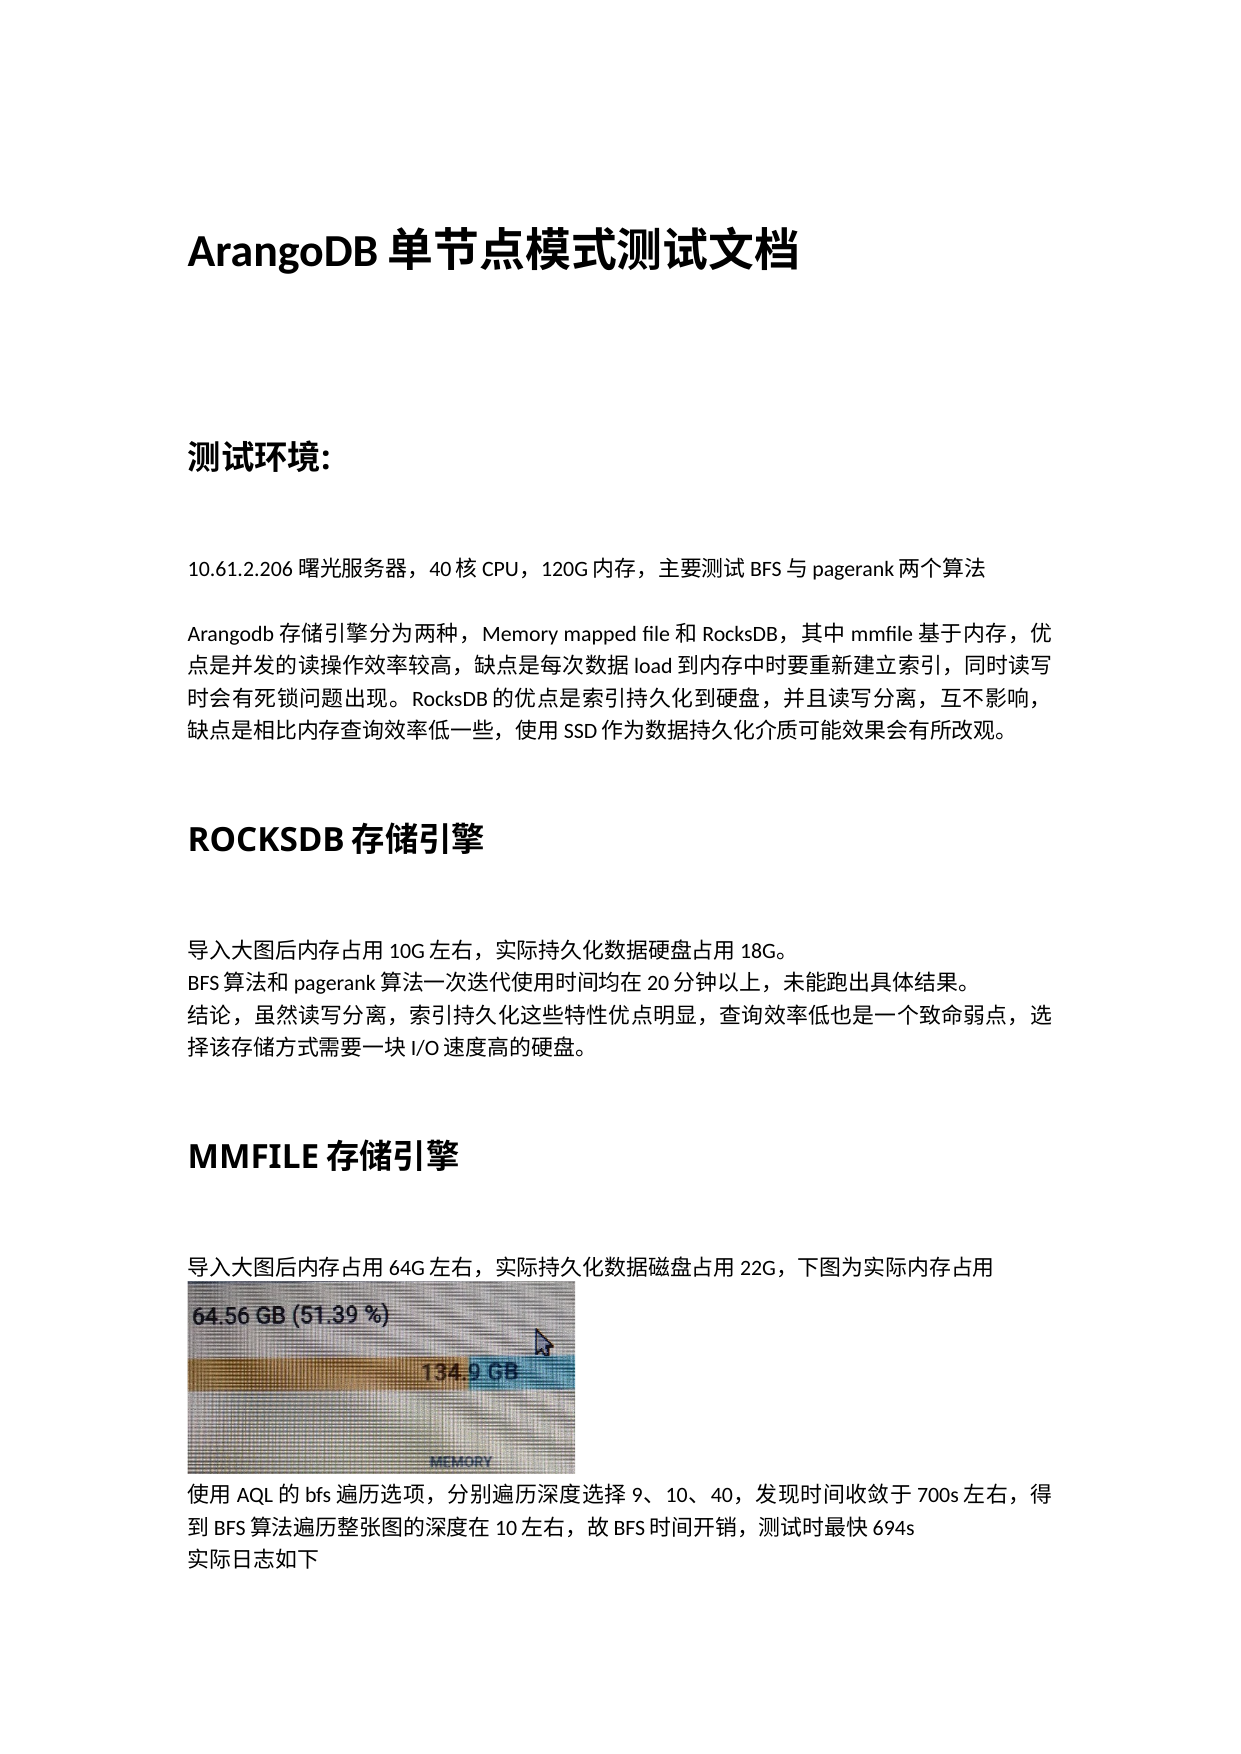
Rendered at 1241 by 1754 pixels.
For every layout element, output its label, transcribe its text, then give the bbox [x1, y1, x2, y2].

subtitle 测试环境: [187, 423, 1053, 488]
subtitle ROCKSDB存储引擎 [187, 805, 1053, 870]
text 使用AQL的bfs遍历选项，分别遍历深度选择9、10、40，发现时间收敛于700s左右，得到BFS算法遍历整张图的深度在10左右，故BFS时间开销，测试时最快694s [187, 1477, 1053, 1542]
text 实际日志如下 [187, 1542, 1053, 1574]
text 结论，虽然读写分离，索引持久化这些特性优点明显，查询效率低也是一个致命弱点，选择该存储方式需要一块I/O速度高的硬盘。 [187, 997, 1053, 1062]
picture [187, 1281, 575, 1474]
text 导入大图后内存占用10G左右，实际持久化数据硬盘占用18G。 [187, 932, 1053, 965]
text 10.61.2.206 曙光服务器，40核CPU，120G内存，主要测试BFS与pagerank两个算法 [187, 550, 1053, 583]
text Arangodb存储引擎分为两种，Memory mapped file和RocksDB，其中mmfile基于内存，优点是并发的读操作效率较高，缺点是每次数据load到内存中时要重新建立索引，同时读写时会有死锁问题出现。RocksDB的优点是索引持久化到硬盘，并且读写分离，互不影响，缺点是相比内存查询效率低一些，使用SSD作为数据持久化介质可能效果会有所改观。 [187, 615, 1053, 745]
text 导入大图后内存占用64G左右，实际持久化数据磁盘占用22G，下图为实际内存占用 [187, 1249, 1053, 1282]
text BFS算法和pagerank算法一次迭代使用时间均在20分钟以上，未能跑出具体结果。 [187, 965, 1053, 997]
subtitle ArangoDB单节点模式测试文档 [187, 197, 1053, 295]
subtitle MMFILE存储引擎 [187, 1122, 1053, 1187]
